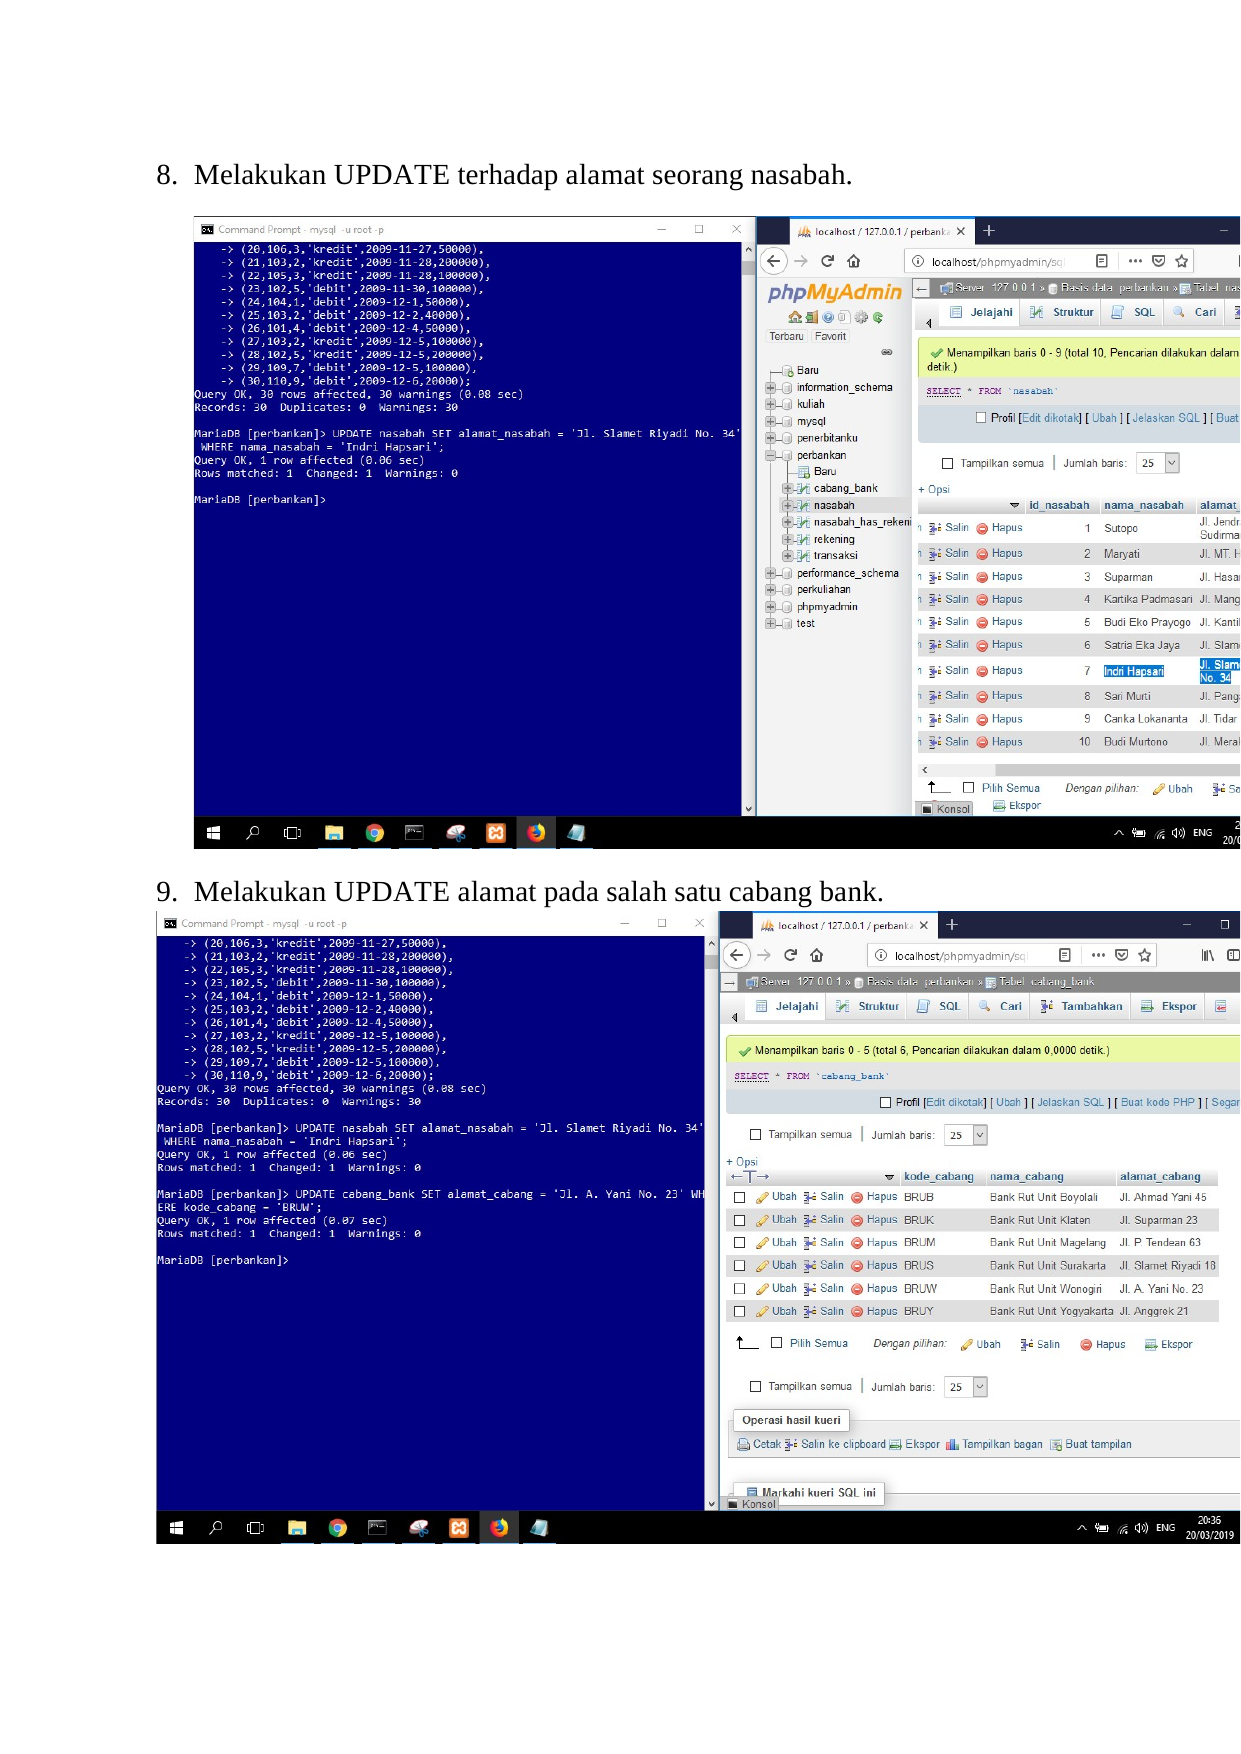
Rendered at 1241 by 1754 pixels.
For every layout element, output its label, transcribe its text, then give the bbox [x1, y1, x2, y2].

picture [193, 216, 1241, 849]
text 9. Melakukan UPDATE alamat pada salah satu cabang bank. [156, 874, 1090, 911]
picture [156, 911, 1241, 1544]
text 8. Melakukan UPDATE terhadap alamat seorang nasabah. [156, 157, 1090, 191]
